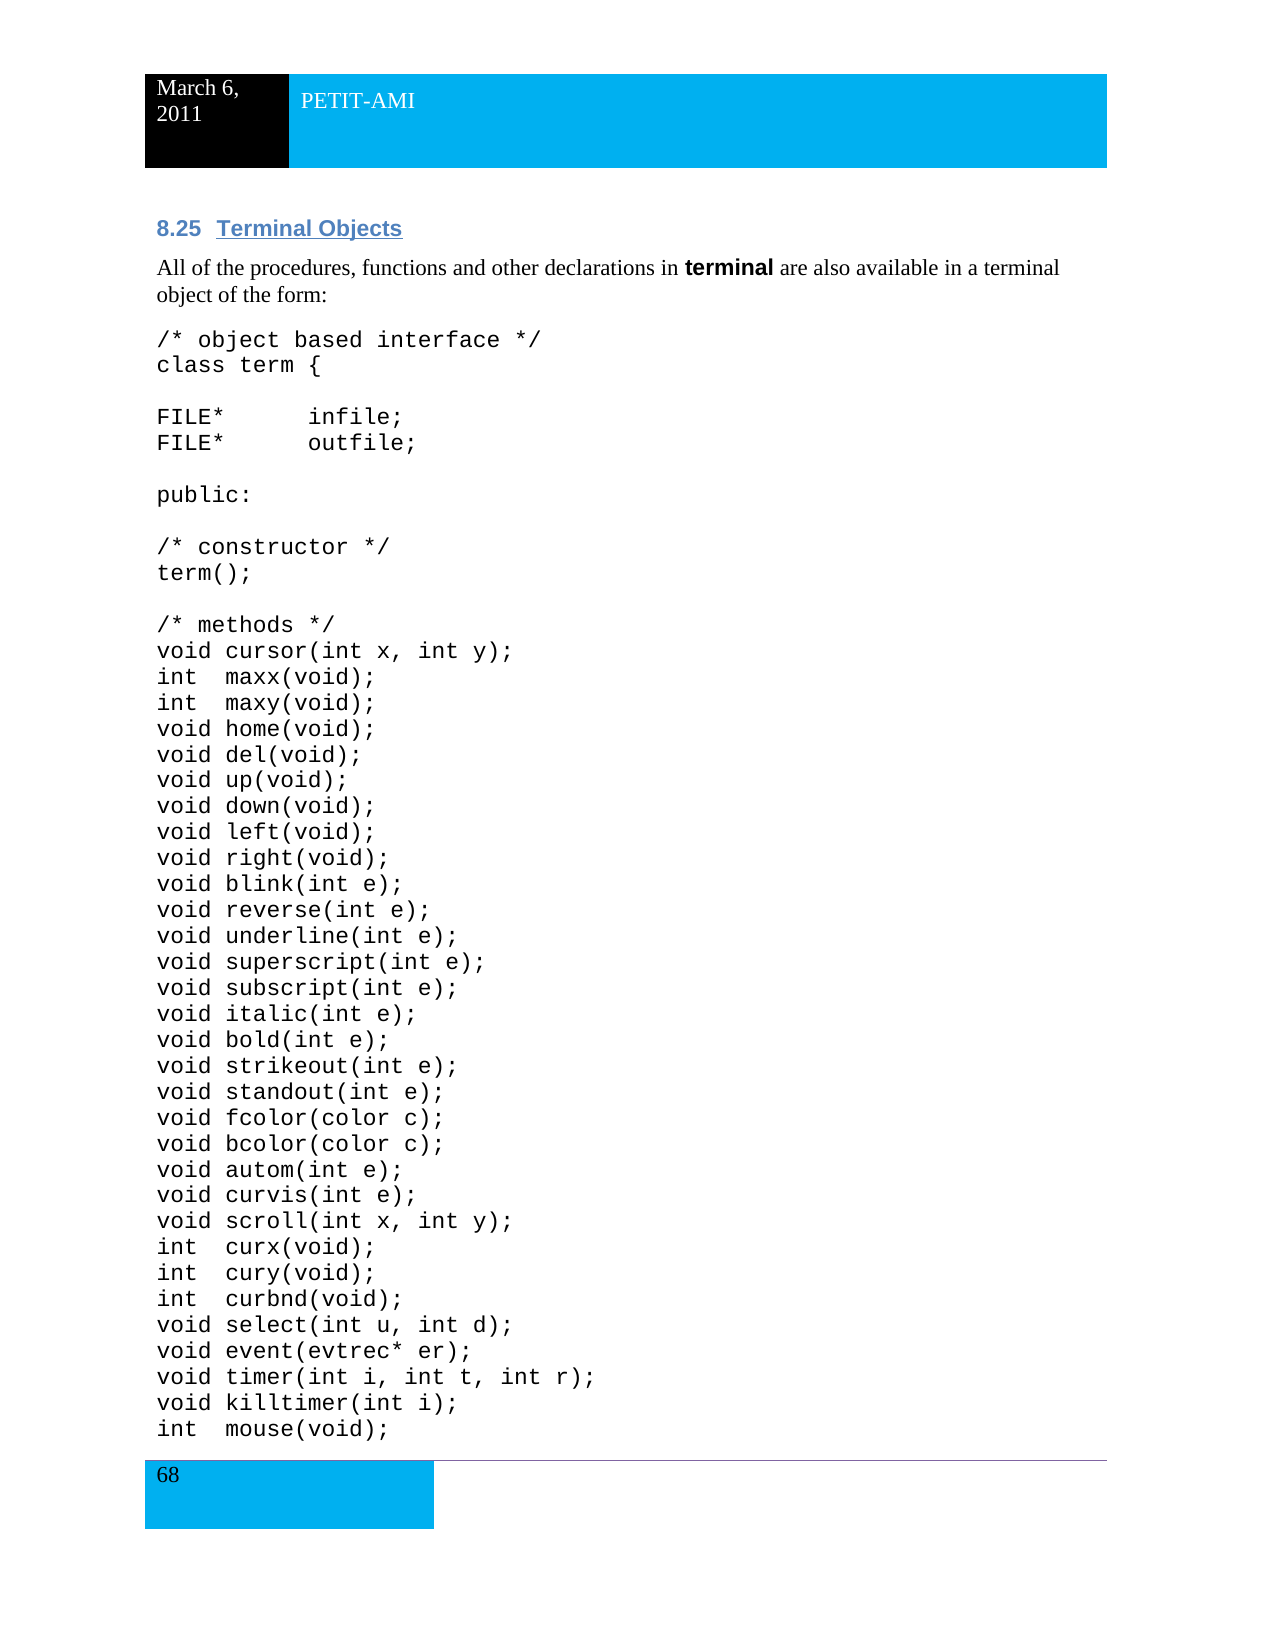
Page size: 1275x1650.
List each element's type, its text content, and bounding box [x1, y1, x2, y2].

text FILE* infile; [156, 406, 1118, 432]
text /* constructor */ [156, 535, 1118, 561]
text int maxx(void); [156, 665, 1118, 691]
text /* methods */ [156, 613, 1118, 639]
text class term { [156, 354, 1118, 380]
text int mouse(void); [156, 1417, 1118, 1443]
text void timer(int i, int t, int r); [156, 1365, 1118, 1391]
text void right(void); [156, 847, 1118, 873]
text int curx(void); [156, 1236, 1118, 1262]
text void standout(int e); [156, 1080, 1118, 1106]
text void subscript(int e); [156, 976, 1118, 1002]
text public: [156, 483, 1118, 509]
text All of the procedures, functions and other declarations in terminal are also available in a terminal object of the form: [156, 254, 1118, 307]
text void bold(int e); [156, 1028, 1118, 1054]
text int cury(void); [156, 1262, 1118, 1288]
text void fcolor(color c); [156, 1106, 1118, 1132]
text void autom(int e); [156, 1158, 1118, 1184]
text void down(void); [156, 795, 1118, 821]
text void italic(int e); [156, 1002, 1118, 1028]
text int curbnd(void); [156, 1288, 1118, 1313]
text void killtimer(int i); [156, 1391, 1118, 1417]
text void underline(int e); [156, 924, 1118, 950]
text void del(void); [156, 743, 1118, 769]
text void up(void); [156, 769, 1118, 795]
text void cursor(int x, int y); [156, 639, 1118, 665]
text void left(void); [156, 821, 1118, 847]
text /* object based interface */ [156, 328, 1118, 354]
text void scroll(int x, int y); [156, 1210, 1118, 1236]
text void home(void); [156, 717, 1118, 743]
text void bcolor(color c); [156, 1132, 1118, 1158]
text void event(evtrec* er); [156, 1339, 1118, 1365]
text void reverse(int e); [156, 898, 1118, 924]
subtitle Terminal Objects [156, 215, 1118, 242]
text void select(int u, int d); [156, 1313, 1118, 1339]
text void strikeout(int e); [156, 1054, 1118, 1080]
text FILE* outfile; [156, 432, 1118, 458]
text term(); [156, 561, 1118, 587]
text void curvis(int e); [156, 1184, 1118, 1210]
text void superscript(int e); [156, 950, 1118, 976]
text void blink(int e); [156, 873, 1118, 898]
text int maxy(void); [156, 691, 1118, 717]
